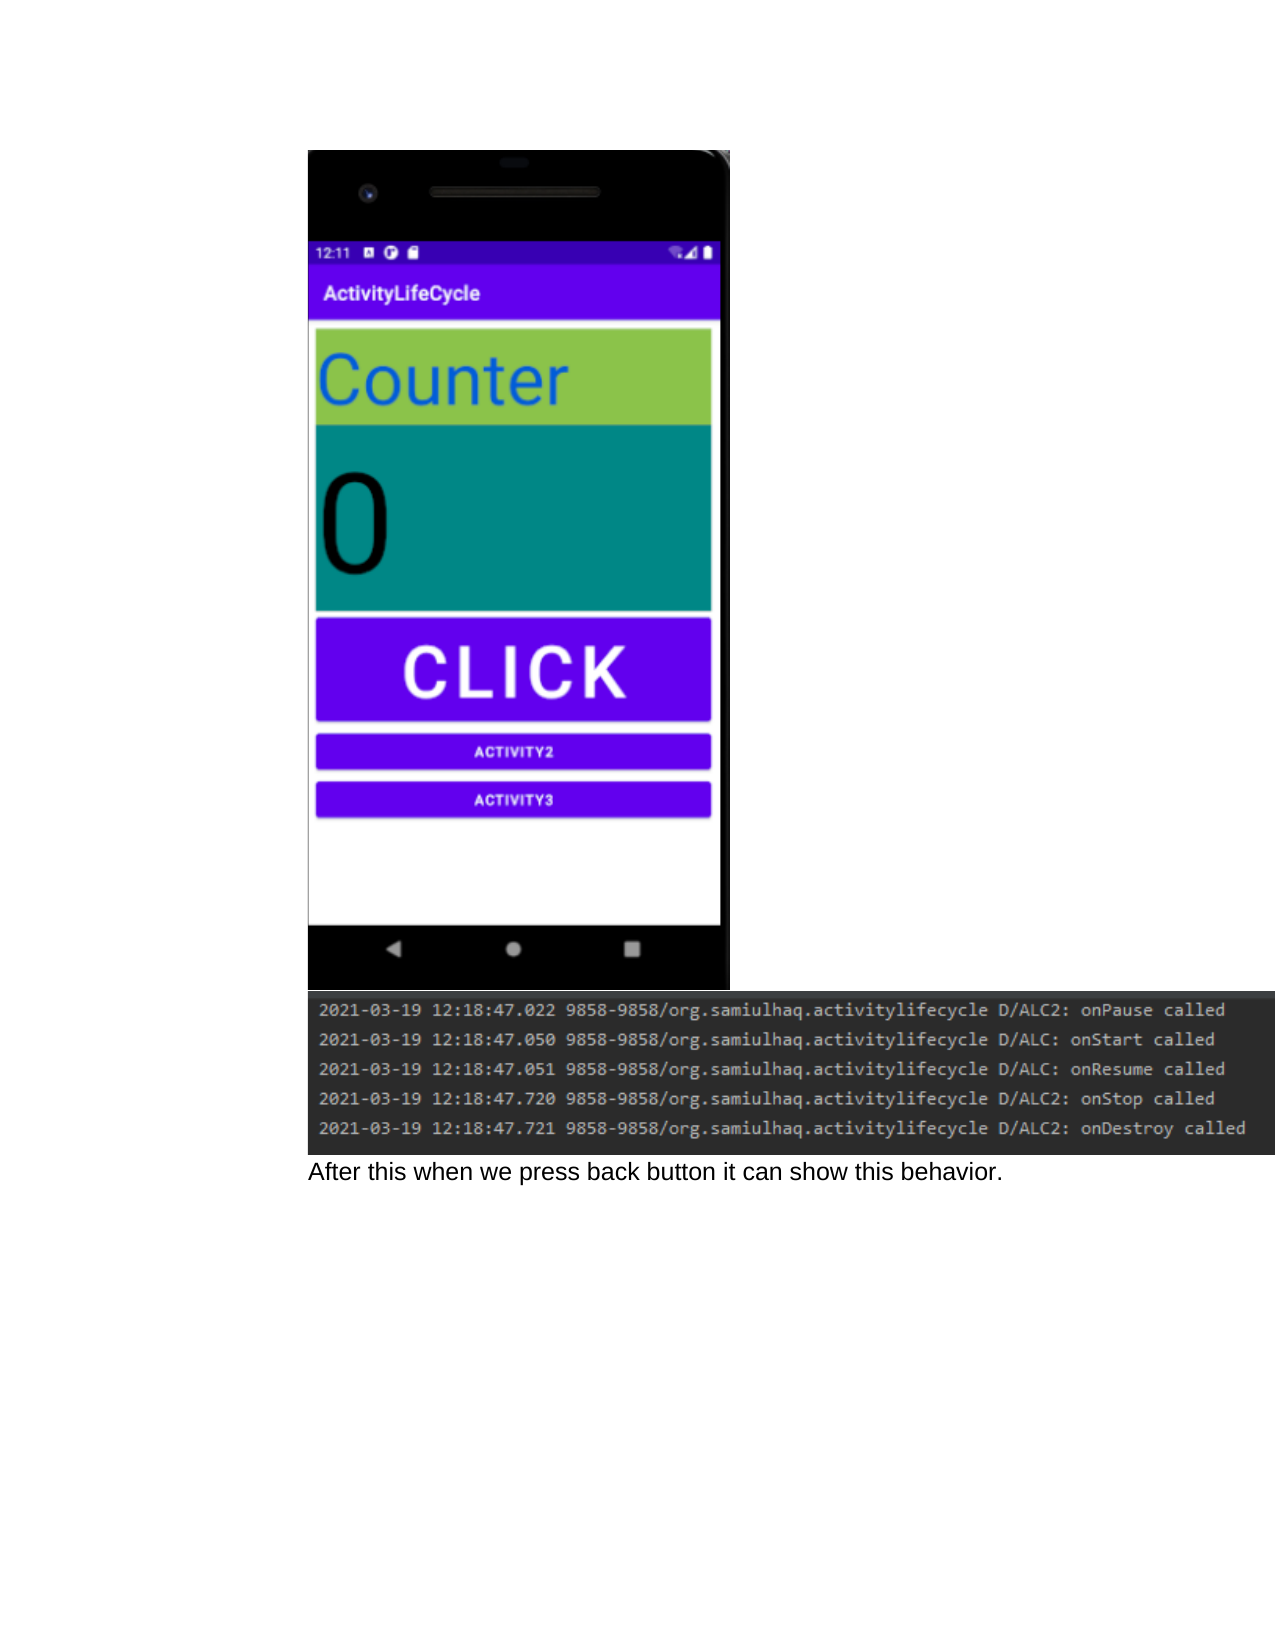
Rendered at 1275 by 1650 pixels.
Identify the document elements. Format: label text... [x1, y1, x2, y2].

picture [307, 150, 730, 990]
picture [307, 991, 1275, 1155]
list After this when we press back button it can show this behavior. [308, 1157, 1125, 1186]
